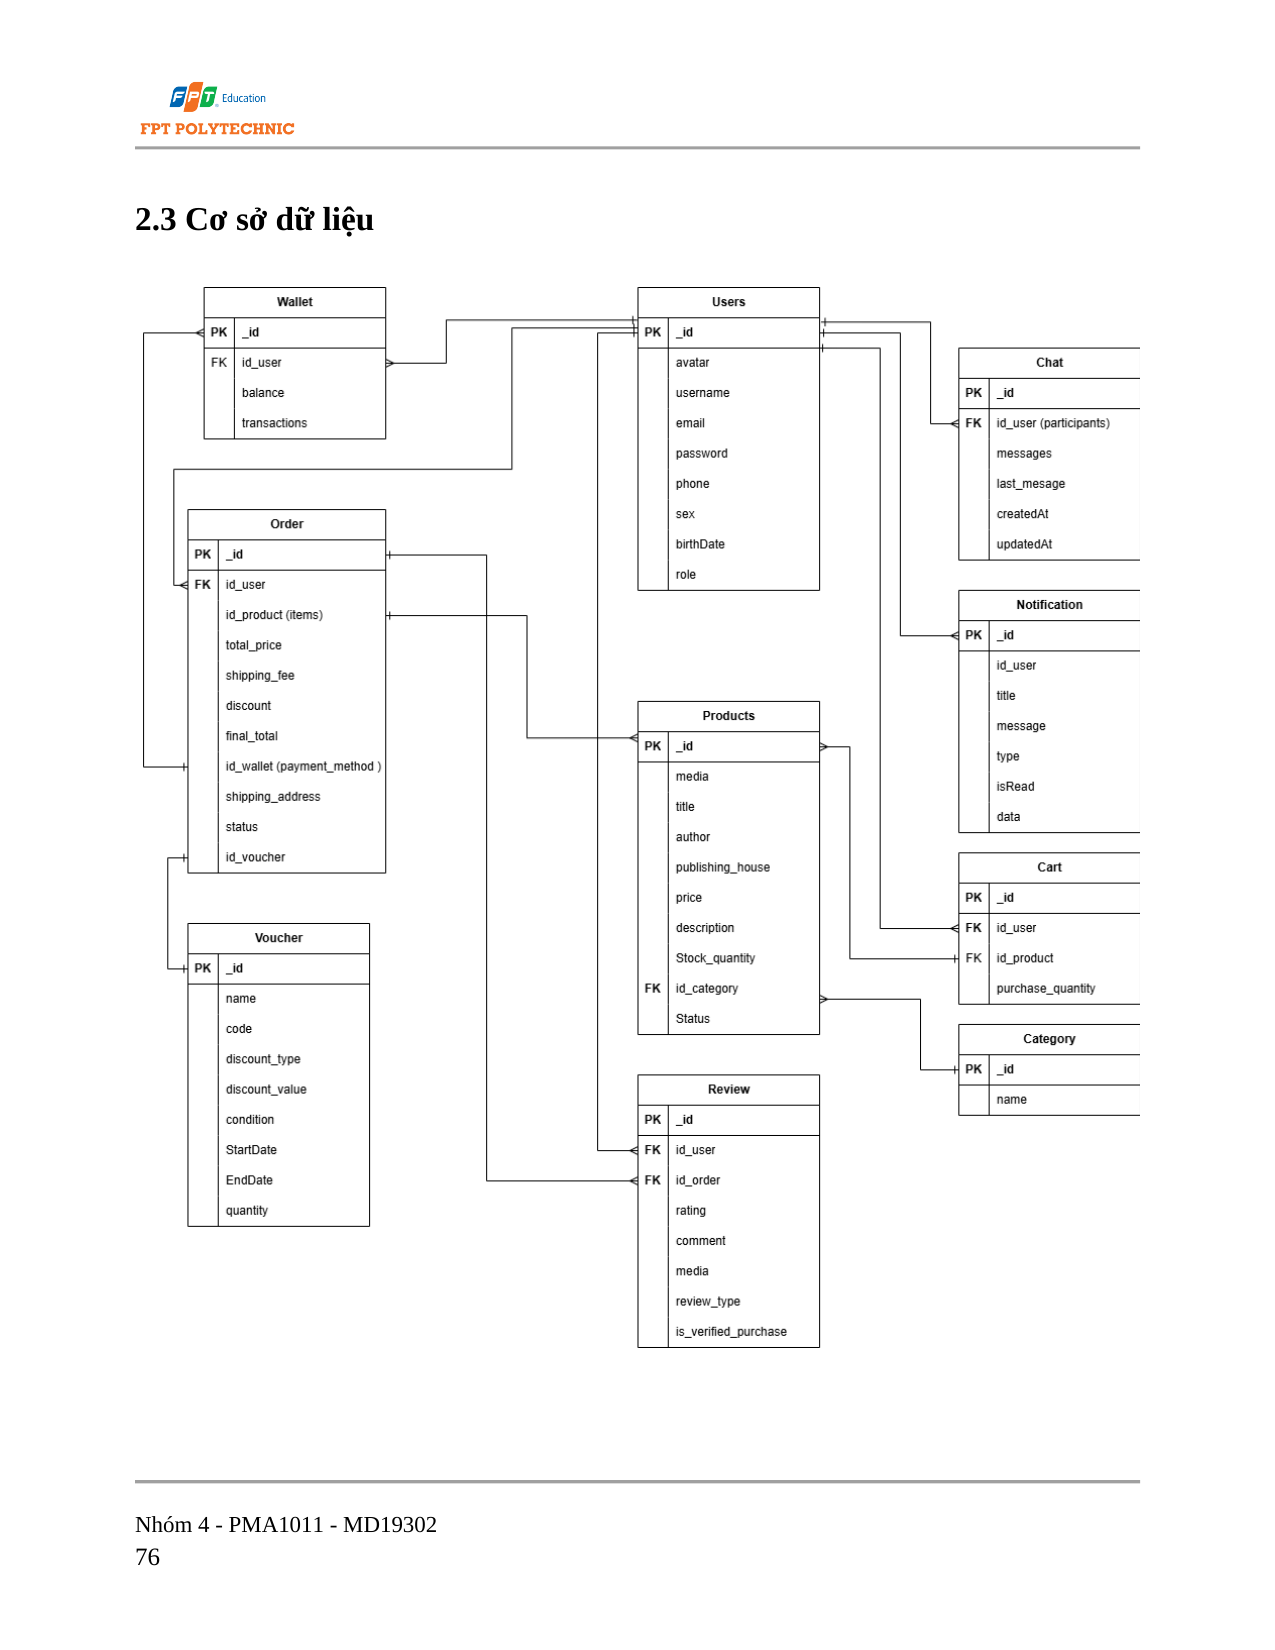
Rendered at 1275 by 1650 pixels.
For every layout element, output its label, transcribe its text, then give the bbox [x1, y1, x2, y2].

picture [135, 287, 1140, 1348]
picture [135, 75, 299, 147]
subtitle 2.3 Cơ sở dữ liệu [135, 199, 1140, 237]
